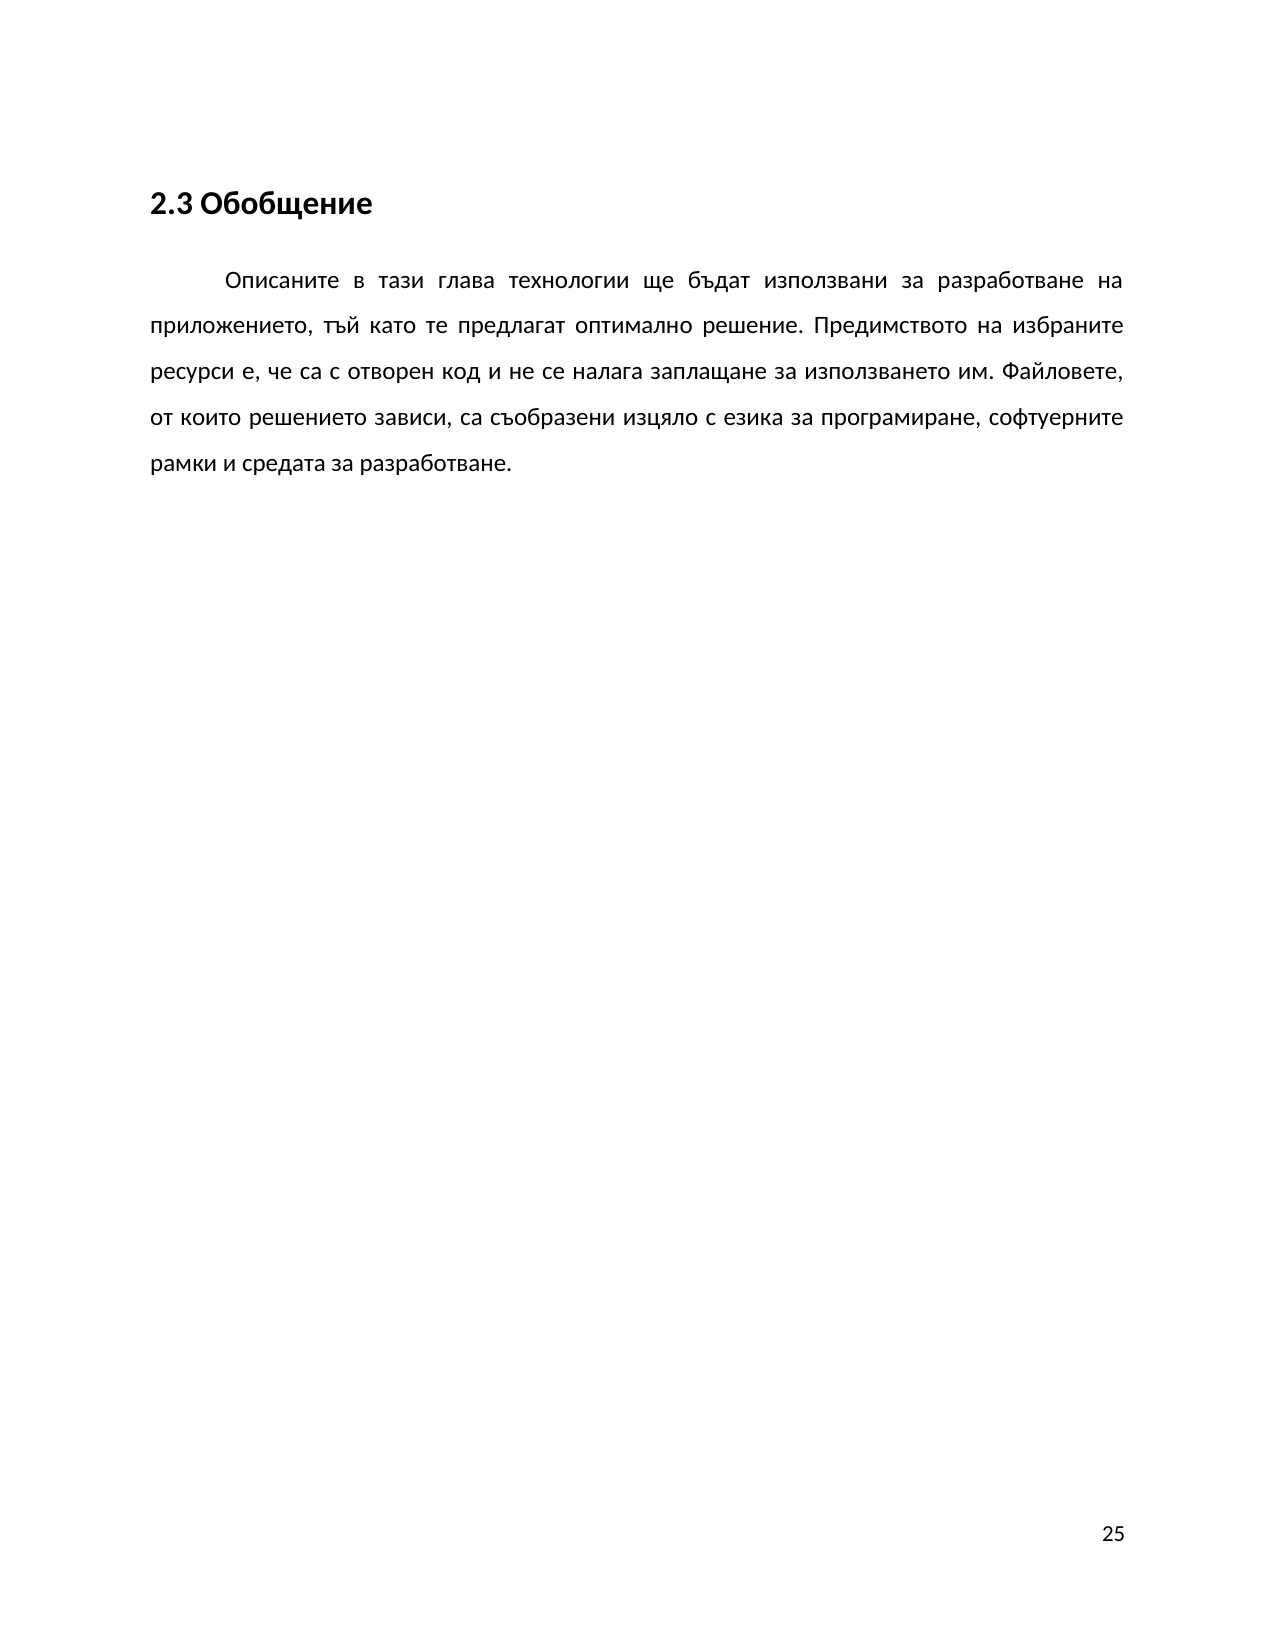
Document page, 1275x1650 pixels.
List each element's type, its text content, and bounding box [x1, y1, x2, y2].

subtitle 2.3 Обобщение [150, 182, 1125, 223]
text Описаните в тази глава технологии ще бъдат използвани за разработване на приложението, тъй като те предлагат оптимално решение. Предимството на избраните ресурси е, че са с отворен код и не се налага заплащане за използването им. Файловете, от които решението зависи, са съобразени изцяло с езика за програмиране, софтуерните рамки и средата за разработване. [150, 264, 1125, 477]
